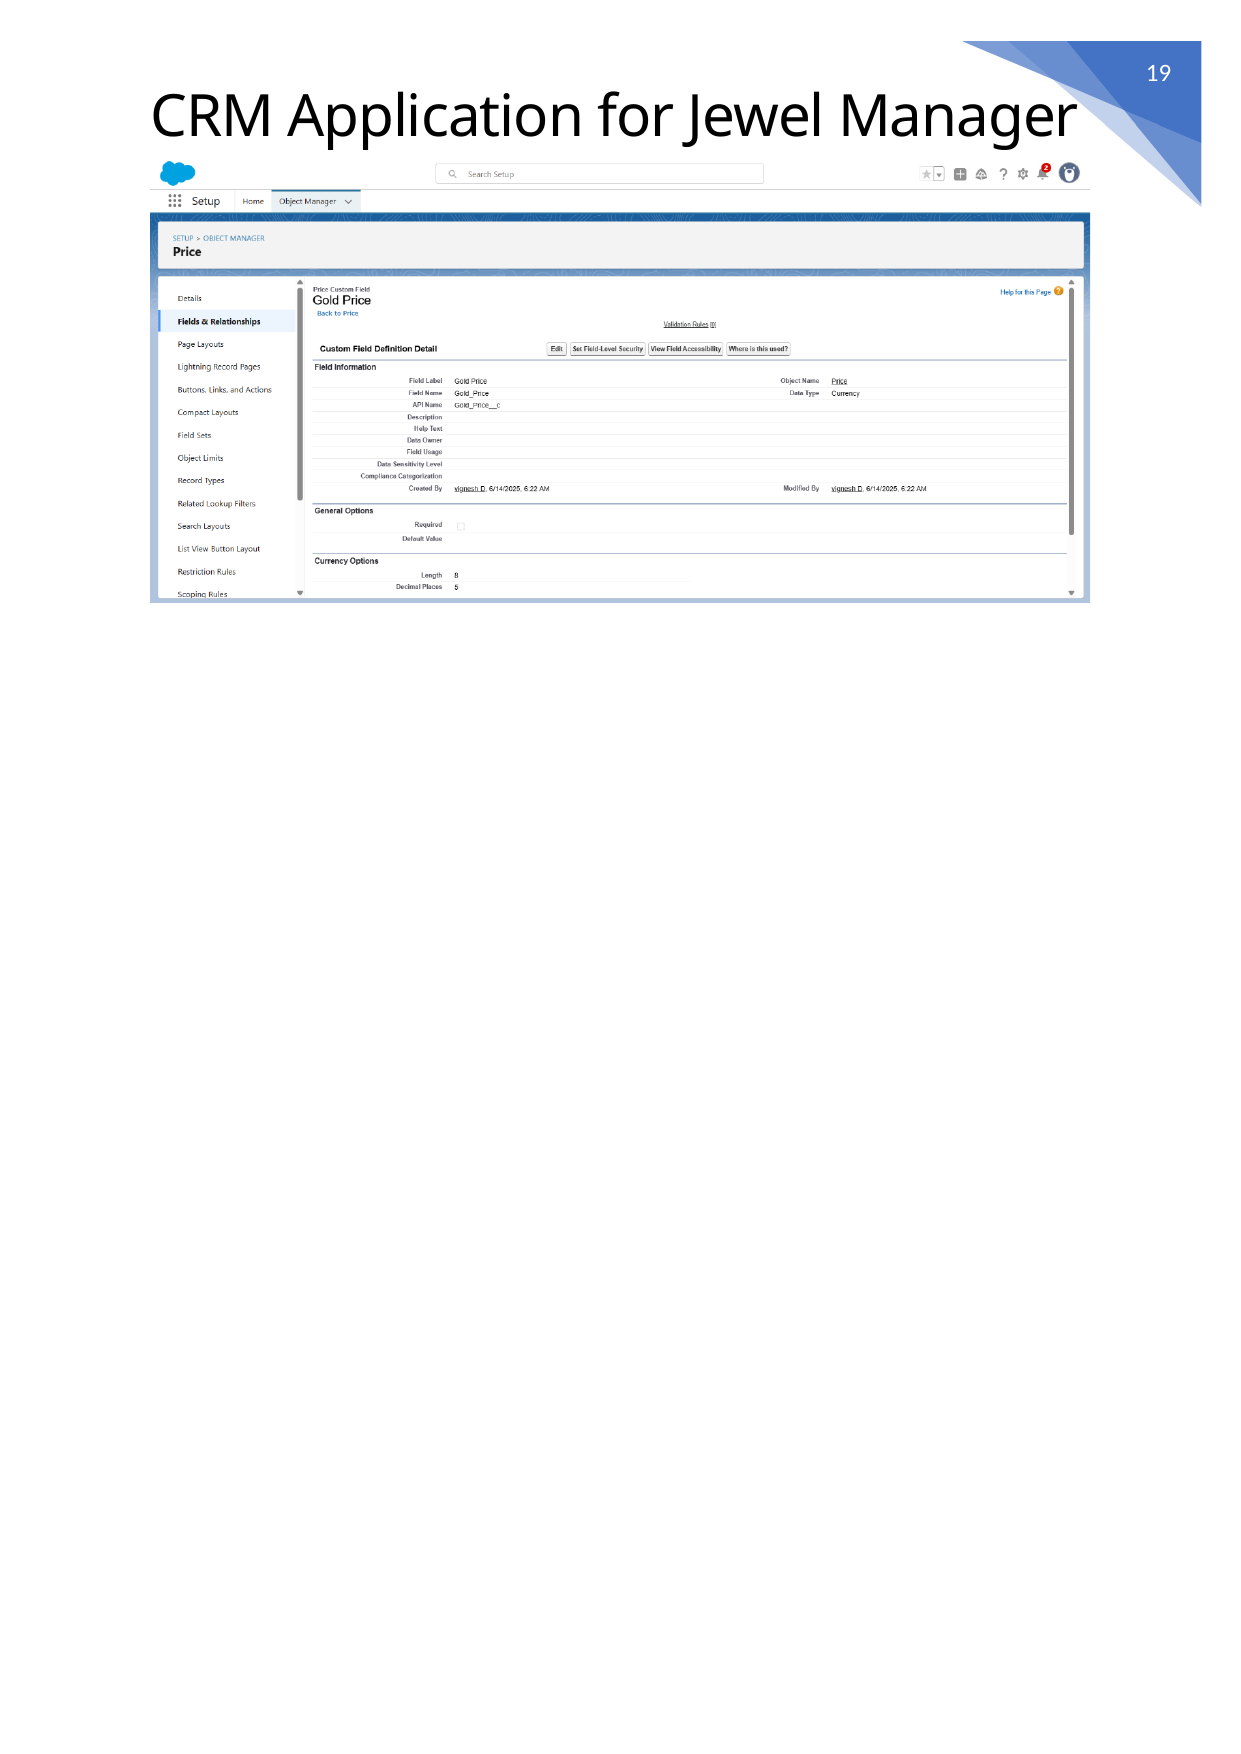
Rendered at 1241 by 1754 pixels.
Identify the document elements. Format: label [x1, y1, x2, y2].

picture [964, 121, 979, 132]
picture [150, 41, 1202, 603]
picture [962, 108, 979, 120]
